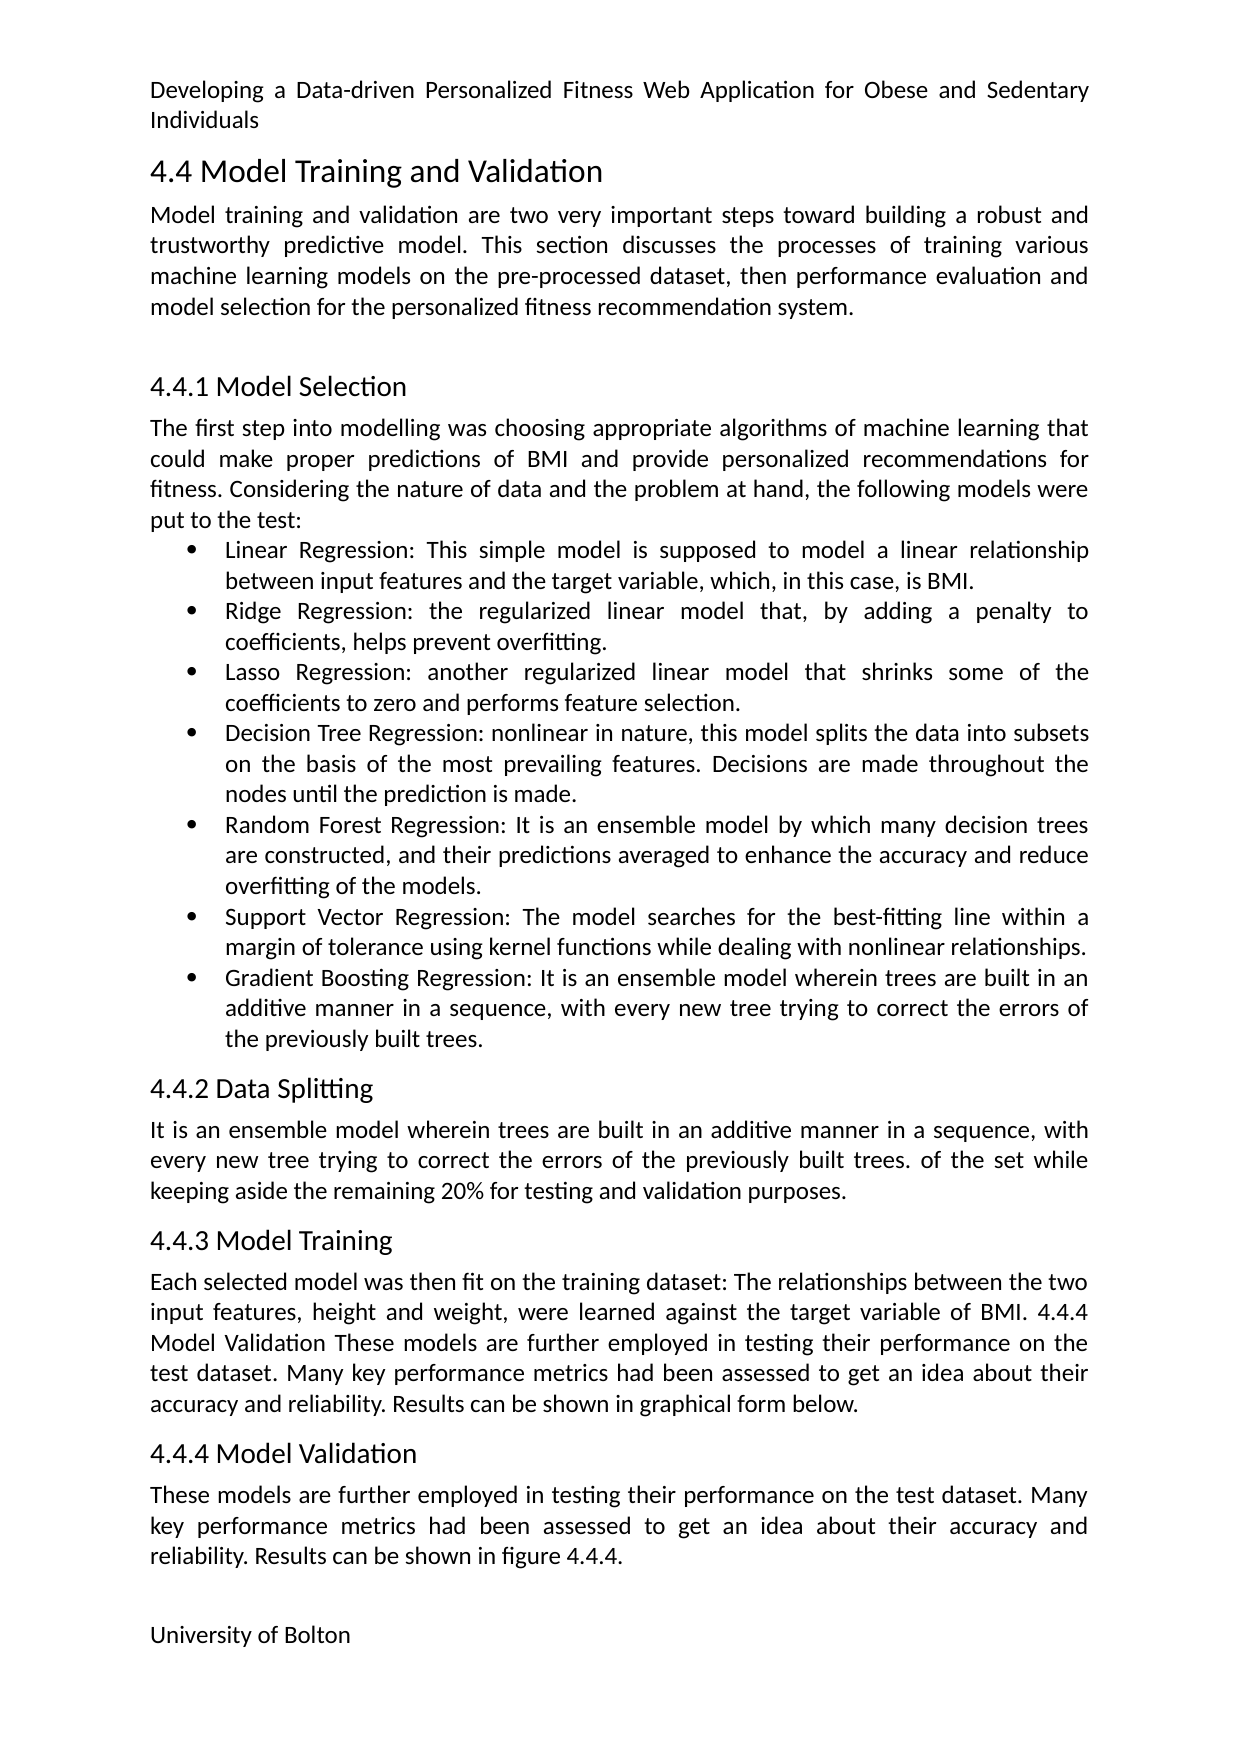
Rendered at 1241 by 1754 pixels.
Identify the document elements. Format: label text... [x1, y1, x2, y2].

text It is an ensemble model wherein trees are built in an additive manner in a sequence, with every new tree trying to correct the errors of the previously built trees. of the set while keeping aside the remaining 20% for testing and validation purposes. [150, 1114, 1090, 1205]
list Support Vector Regression: The model searches for the best-fitting line within a margin of tolerance using kernel functions while dealing with nonlinear relationships. [187, 901, 1090, 962]
list Decision Tree Regression: nonlinear in nature, this model splits the data into subsets on the basis of the most prevailing features. Decisions are made throughout the nodes until the prediction is made. [187, 717, 1090, 809]
list Lasso Regression: another regularized linear model that shrinks some of the coefficients to zero and performs feature selection. [187, 656, 1090, 717]
text Model training and validation are two very important steps toward building a robust and trustworthy predictive model. This section discusses the processes of training various machine learning models on the pre-processed dataset, then performance evaluation and model selection for the personalized fitness recommendation system. [150, 199, 1090, 321]
subtitle 4.4.2 Data Splitting [150, 1070, 1090, 1106]
list Random Forest Regression: It is an ensemble model by which many decision trees are constructed, and their predictions averaged to enhance the accuracy and reduce overfitting of the models. [187, 809, 1090, 901]
list Gradient Boosting Regression: It is an ensemble model wherein trees are built in an additive manner in a sequence, with every new tree trying to correct the errors of the previously built trees. [187, 962, 1090, 1053]
text These models are further employed in testing their performance on the test dataset. Many key performance metrics had been assessed to get an idea about their accuracy and reliability. Results can be shown in figure 4.4.4. [150, 1479, 1090, 1571]
text The first step into modelling was choosing appropriate algorithms of machine learning that could make proper predictions of BMI and provide personalized recommendations for fitness. Considering the nature of data and the problem at hand, the following models were put to the test: [150, 412, 1090, 534]
text Each selected model was then fit on the training dataset: The relationships between the two input features, height and weight, were learned against the target variable of BMI. 4.4.4 Model Validation These models are further employed in testing their performance on the test dataset. Many key performance metrics had been assessed to get an idea about their accuracy and reliability. Results can be shown in graphical form below. [150, 1266, 1090, 1419]
subtitle 4.4 Model Training and Validation [150, 150, 1090, 191]
subtitle 4.4.4 Model Validation [150, 1435, 1090, 1471]
list Linear Regression: This simple model is supposed to model a linear relationship between input features and the target variable, which, in this case, is BMI. [187, 534, 1090, 595]
subtitle 4.4.1 Model Selection [150, 368, 1090, 404]
list Ridge Regression: the regularized linear model that, by adding a penalty to coefficients, helps prevent overfitting. [187, 595, 1090, 656]
subtitle 4.4.3 Model Training [150, 1222, 1090, 1258]
